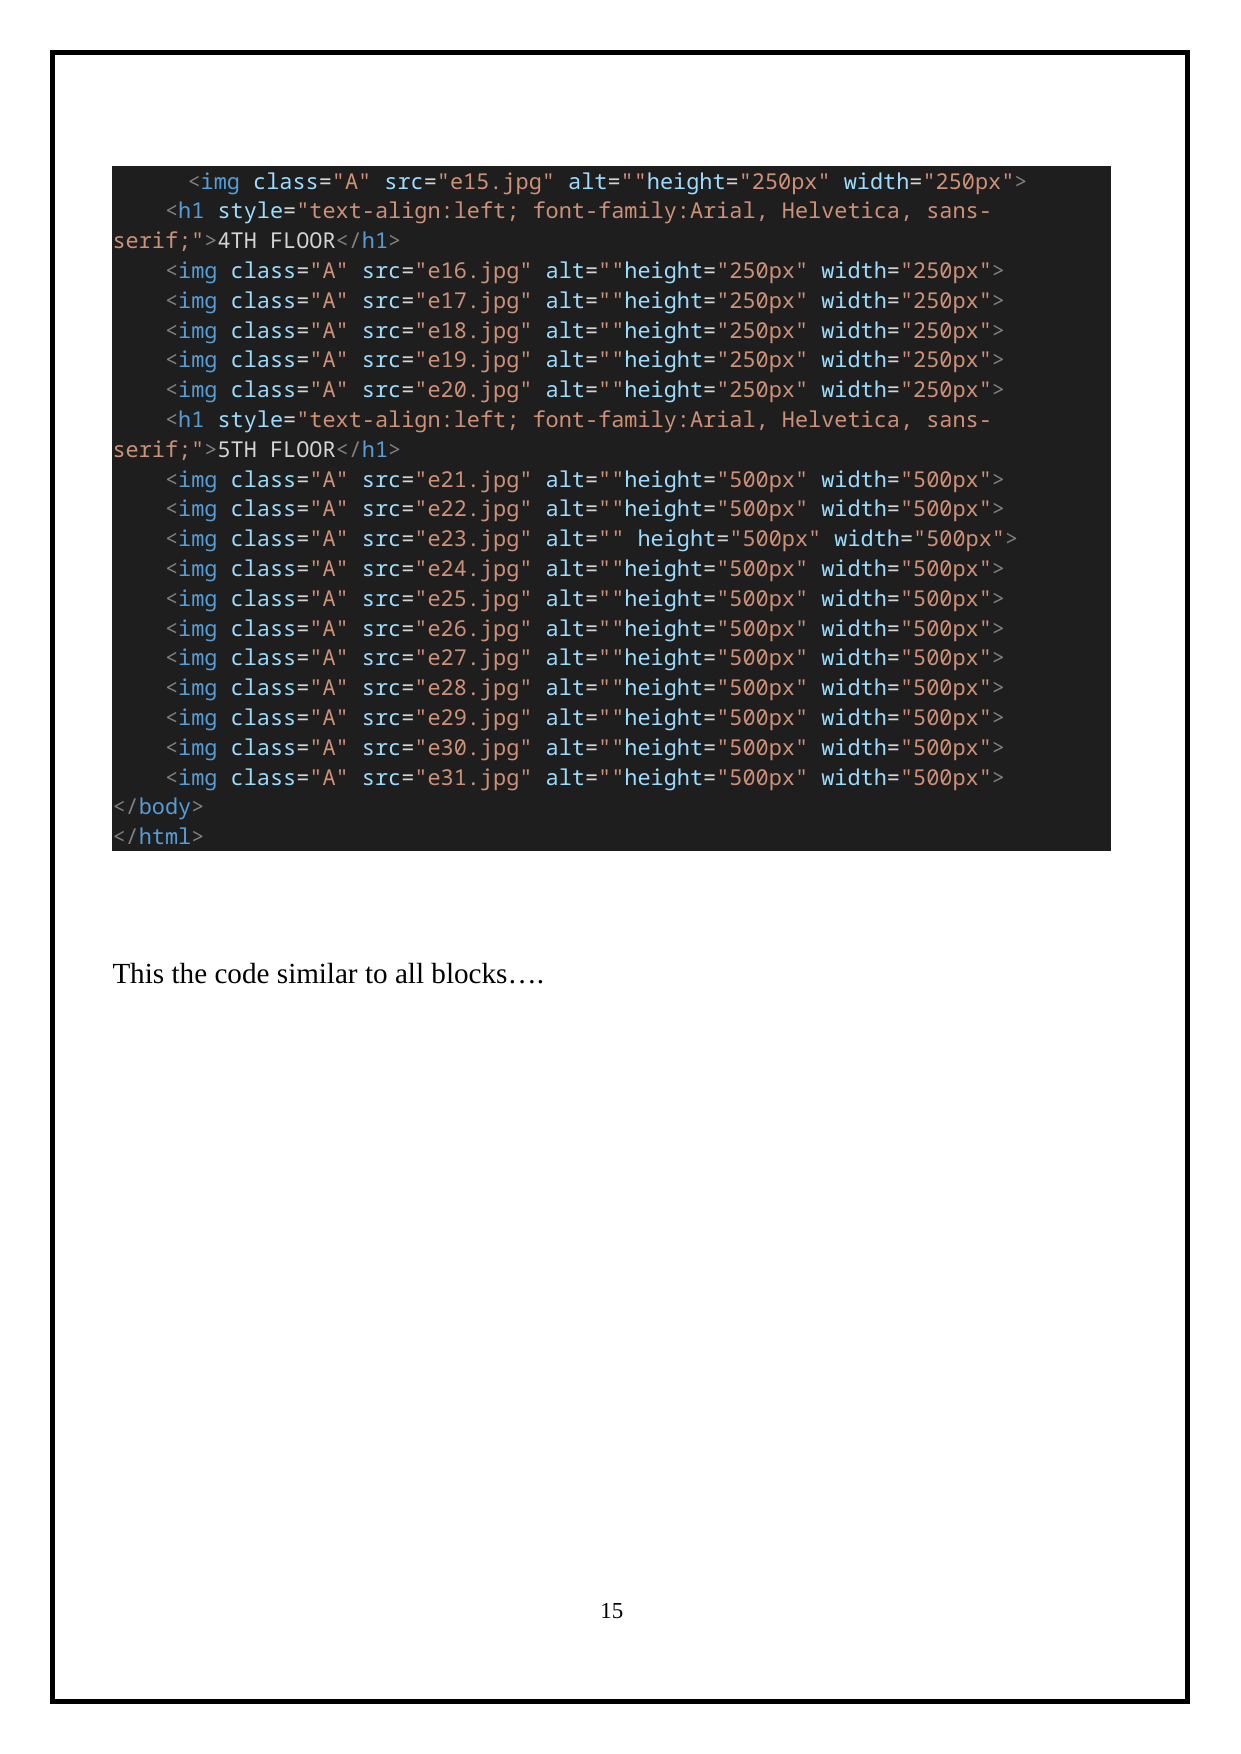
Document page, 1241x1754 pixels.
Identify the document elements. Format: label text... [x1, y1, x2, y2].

text This the code similar to all blocks…. [112, 956, 1111, 990]
text <img class="A" src="e21.jpg" alt=""height="500px" width="500px"> [112, 464, 1111, 493]
text <img class="A" src="e24.jpg" alt=""height="500px" width="500px"> [112, 553, 1111, 583]
text <img class="A" src="e16.jpg" alt=""height="250px" width="250px"> [112, 255, 1111, 285]
text <img class="A" src="e17.jpg" alt=""height="250px" width="250px"> [112, 285, 1111, 315]
text <img class="A" src="e25.jpg" alt=""height="500px" width="500px"> [112, 583, 1111, 613]
text <img class="A" src="e23.jpg" alt="" height="500px" width="500px"> [112, 523, 1111, 553]
text <img class="A" src="e20.jpg" alt=""height="250px" width="250px"> [112, 374, 1111, 404]
text <img class="A" src="e31.jpg" alt=""height="500px" width="500px"> [112, 762, 1111, 791]
text <img class="A" src="e30.jpg" alt=""height="500px" width="500px"> [112, 732, 1111, 762]
text <h1 style="text-align:left; font-family:Arial, Helvetica, sans-serif;">4TH FLOOR</h1> [112, 196, 1111, 255]
text <img class="A" src="e18.jpg" alt=""height="250px" width="250px"> [112, 315, 1111, 344]
text <h1 style="text-align:left; font-family:Arial, Helvetica, sans-serif;">5TH FLOOR</h1> [112, 404, 1111, 464]
text <img class="A" src="e27.jpg" alt=""height="500px" width="500px"> [112, 642, 1111, 672]
text <img class="A" src="e28.jpg" alt=""height="500px" width="500px"> [112, 672, 1111, 702]
text <img class="A" src="e22.jpg" alt=""height="500px" width="500px"> [112, 493, 1111, 523]
text <img class="A" src="e26.jpg" alt=""height="500px" width="500px"> [112, 613, 1111, 642]
text </html> [112, 821, 1111, 851]
text <img class="A" src="e19.jpg" alt=""height="250px" width="250px"> [112, 344, 1111, 374]
text </body> [112, 791, 1111, 821]
text <img class="A" src="e29.jpg" alt=""height="500px" width="500px"> [112, 702, 1111, 732]
text <img class="A" src="e15.jpg" alt=""height="250px" width="250px"> [112, 166, 1111, 196]
